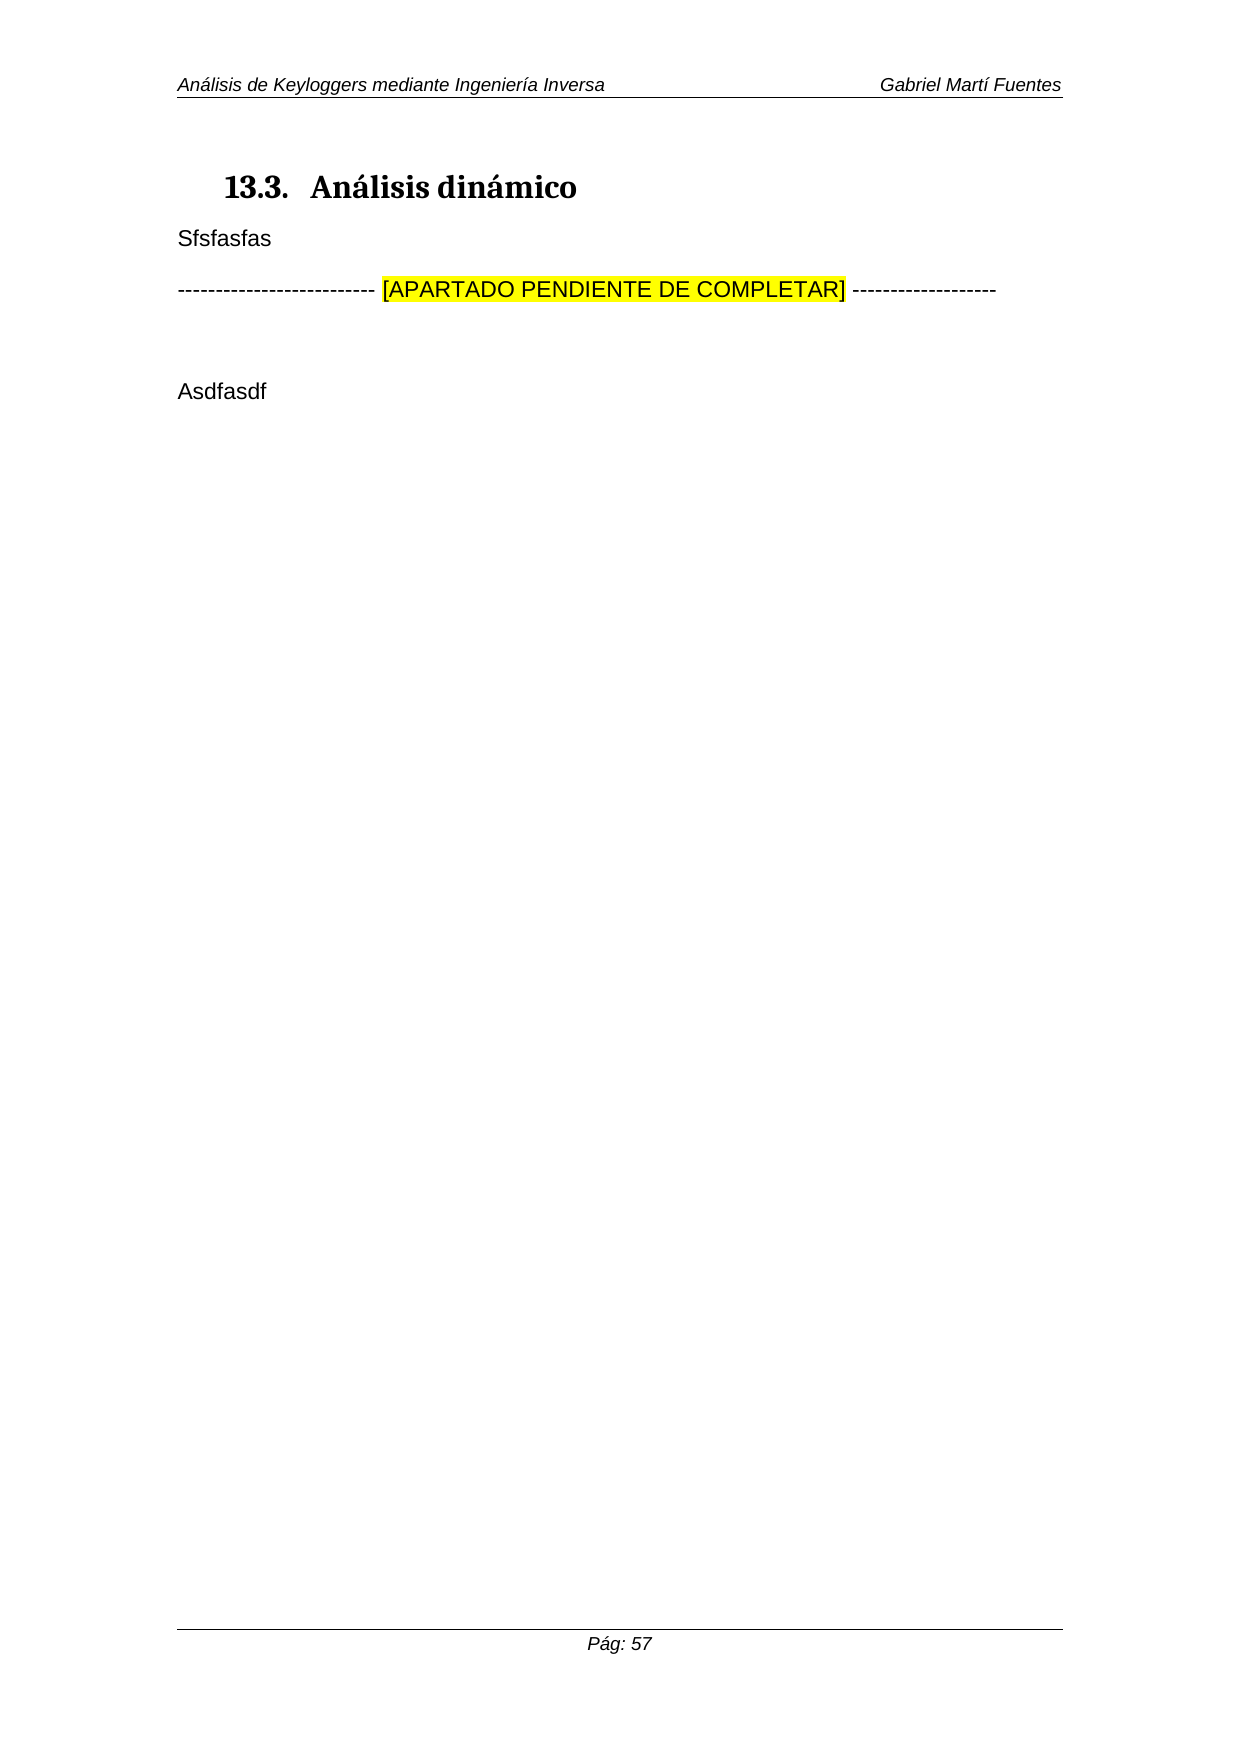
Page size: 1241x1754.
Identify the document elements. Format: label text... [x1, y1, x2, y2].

text -------------------------- [APARTADO PENDIENTE DE COMPLETAR] ------------------- [846, 276, 1063, 302]
text -------------------------- [APARTADO PENDIENTE DE COMPLETAR] ------------------- [177, 276, 382, 302]
text Sfsfasfas [177, 225, 1063, 251]
text Asdfasdf [177, 378, 1063, 404]
subtitle Análisis dinámico [224, 168, 1063, 207]
